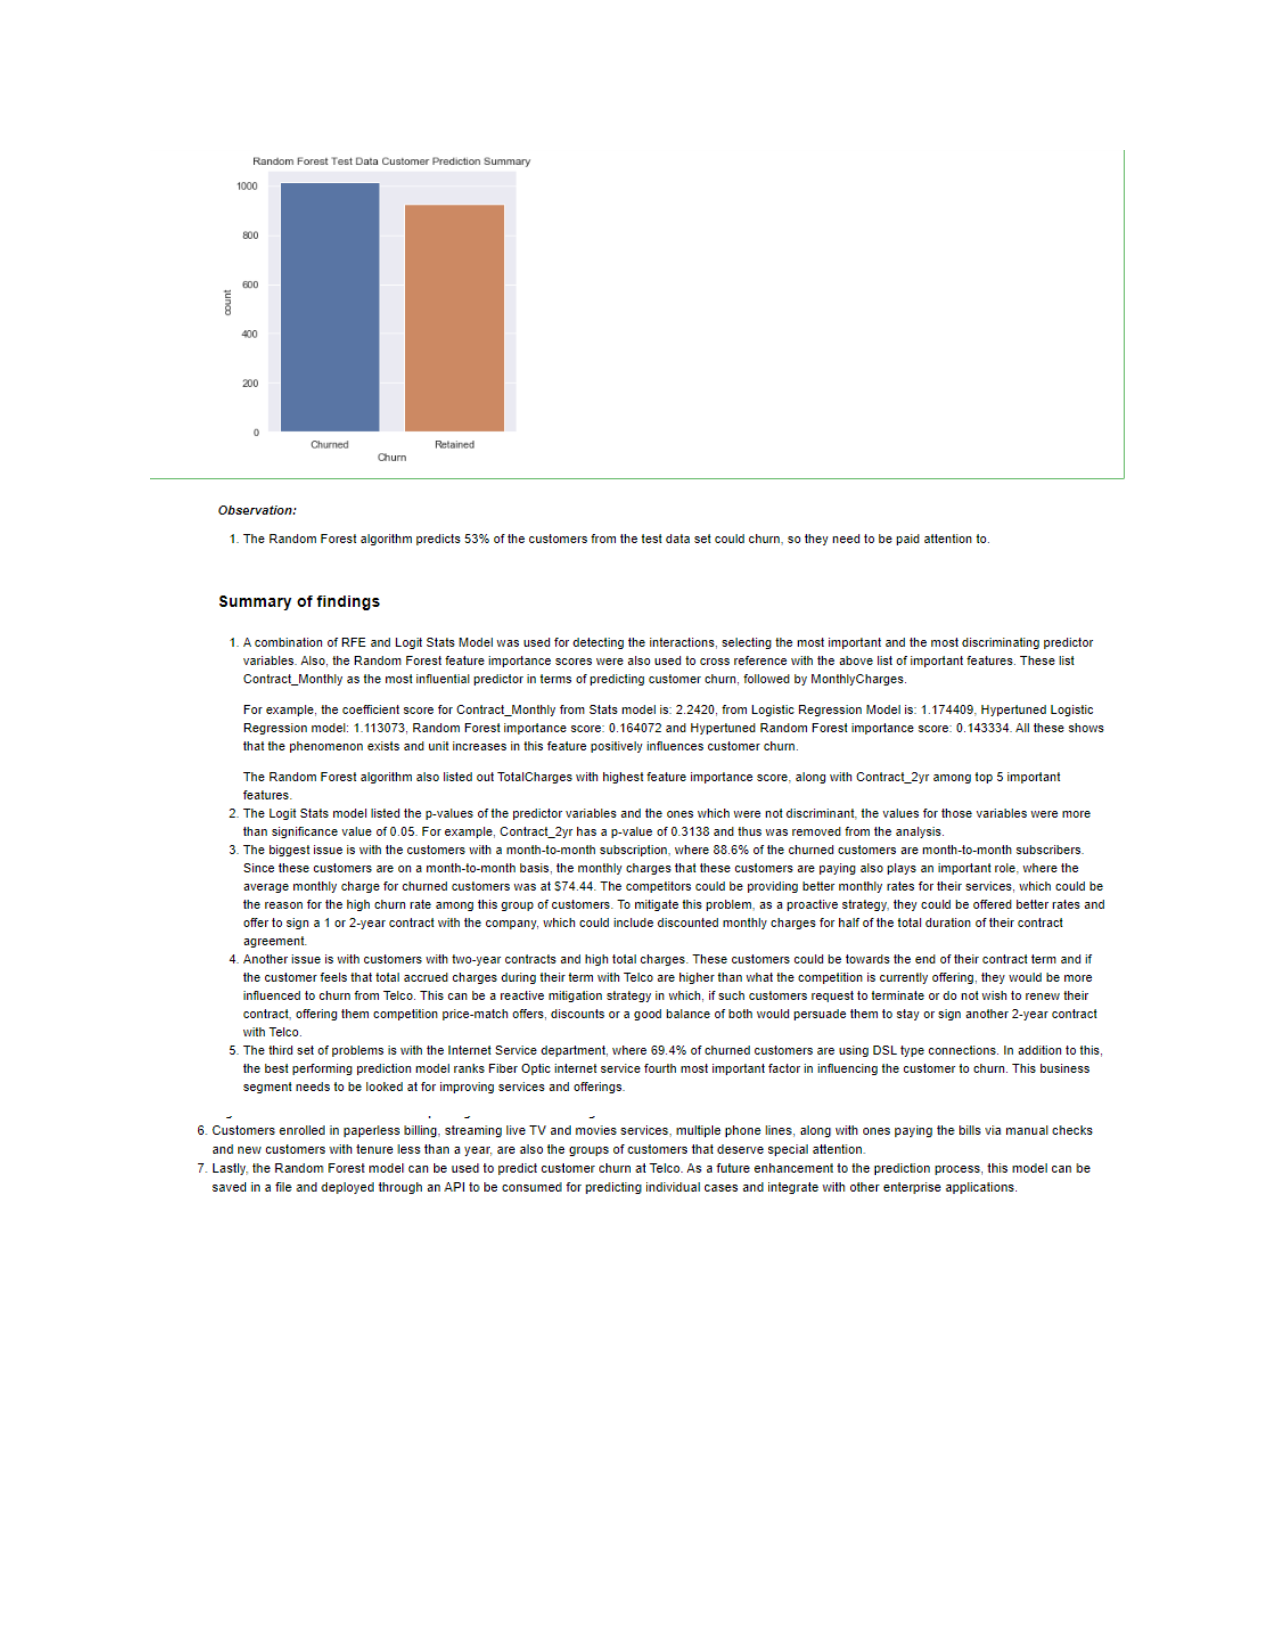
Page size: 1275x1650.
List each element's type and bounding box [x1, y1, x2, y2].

picture [150, 150, 1125, 1098]
picture [150, 1116, 1125, 1213]
